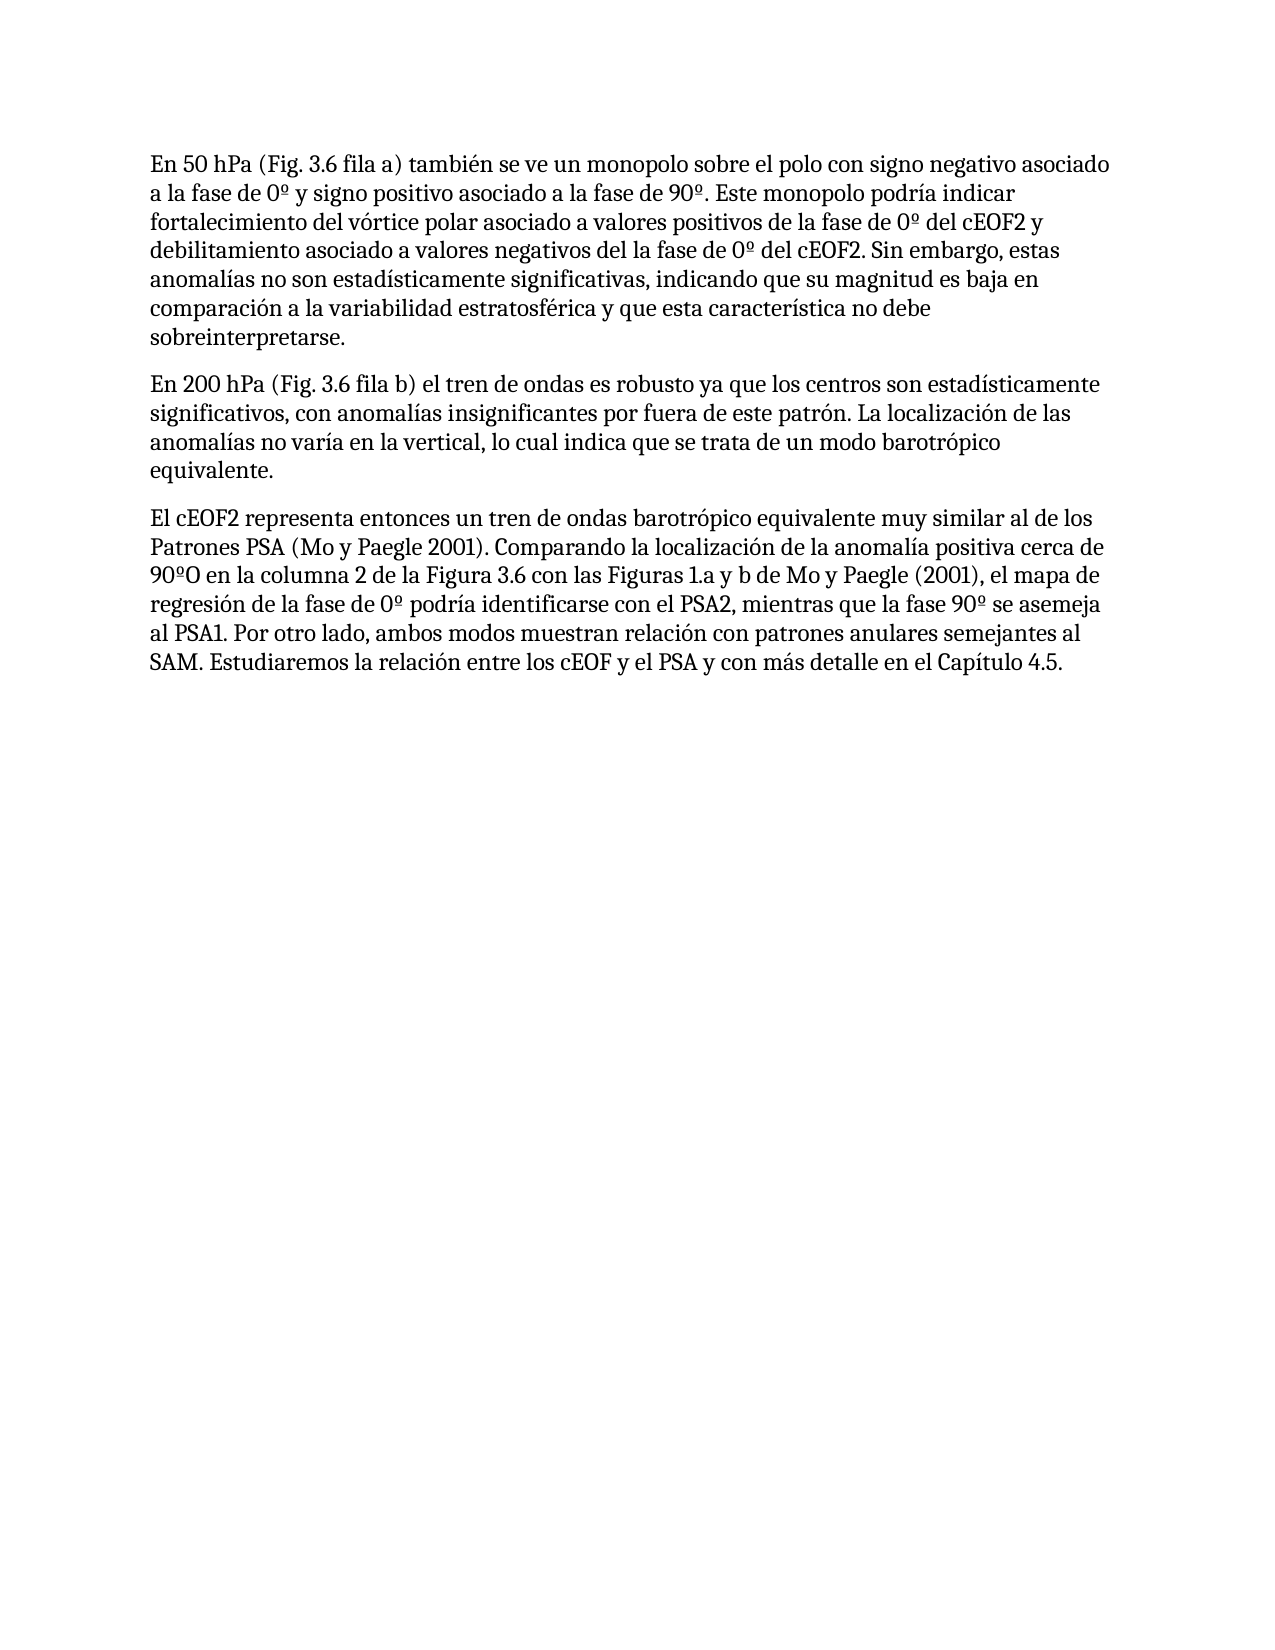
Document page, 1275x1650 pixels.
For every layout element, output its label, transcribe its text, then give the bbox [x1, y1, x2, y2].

text En 200 hPa (Fig. 3.6 fila b) el tren de ondas es robusto ya que los centros son estadísticamente significativos, con anomalías insignificantes por fuera de este patrón. La localización de las anomalías no varía en la vertical, lo cual indica que se trata de un modo barotrópico equivalente. [150, 370, 1125, 485]
text En 50 hPa (Fig. 3.6 fila a) también se ve un monopolo sobre el polo con signo negativo asociado a la fase de 0º y signo positivo asociado a la fase de 90º. Este monopolo podría indicar fortalecimiento del vórtice polar asociado a valores positivos de la fase de 0º del cEOF2 y debilitamiento asociado a valores negativos del la fase de 0º del cEOF2. Sin embargo, estas anomalías no son estadísticamente significativas, indicando que su magnitud es baja en comparación a la variabilidad estratosférica y que esta característica no debe sobreinterpretarse. [150, 150, 1125, 351]
text El cEOF2 representa entonces un tren de ondas barotrópico equivalente muy similar al de los Patrones PSA (Mo y Paegle 2001). Comparando la localización de la anomalía positiva cerca de 90ºO en la columna 2 de la Figura 3.6 con las Figuras 1.a y b de Mo y Paegle (2001), el mapa de regresión de la fase de 0º podría identificarse con el PSA2, mientras que la fase 90º se asemeja al PSA1. Por otro lado, ambos modos muestran relación con patrones anulares semejantes al SAM. Estudiaremos la relación entre los cEOF y el PSA y con más detalle en el Capítulo 4.5. [150, 504, 1125, 676]
